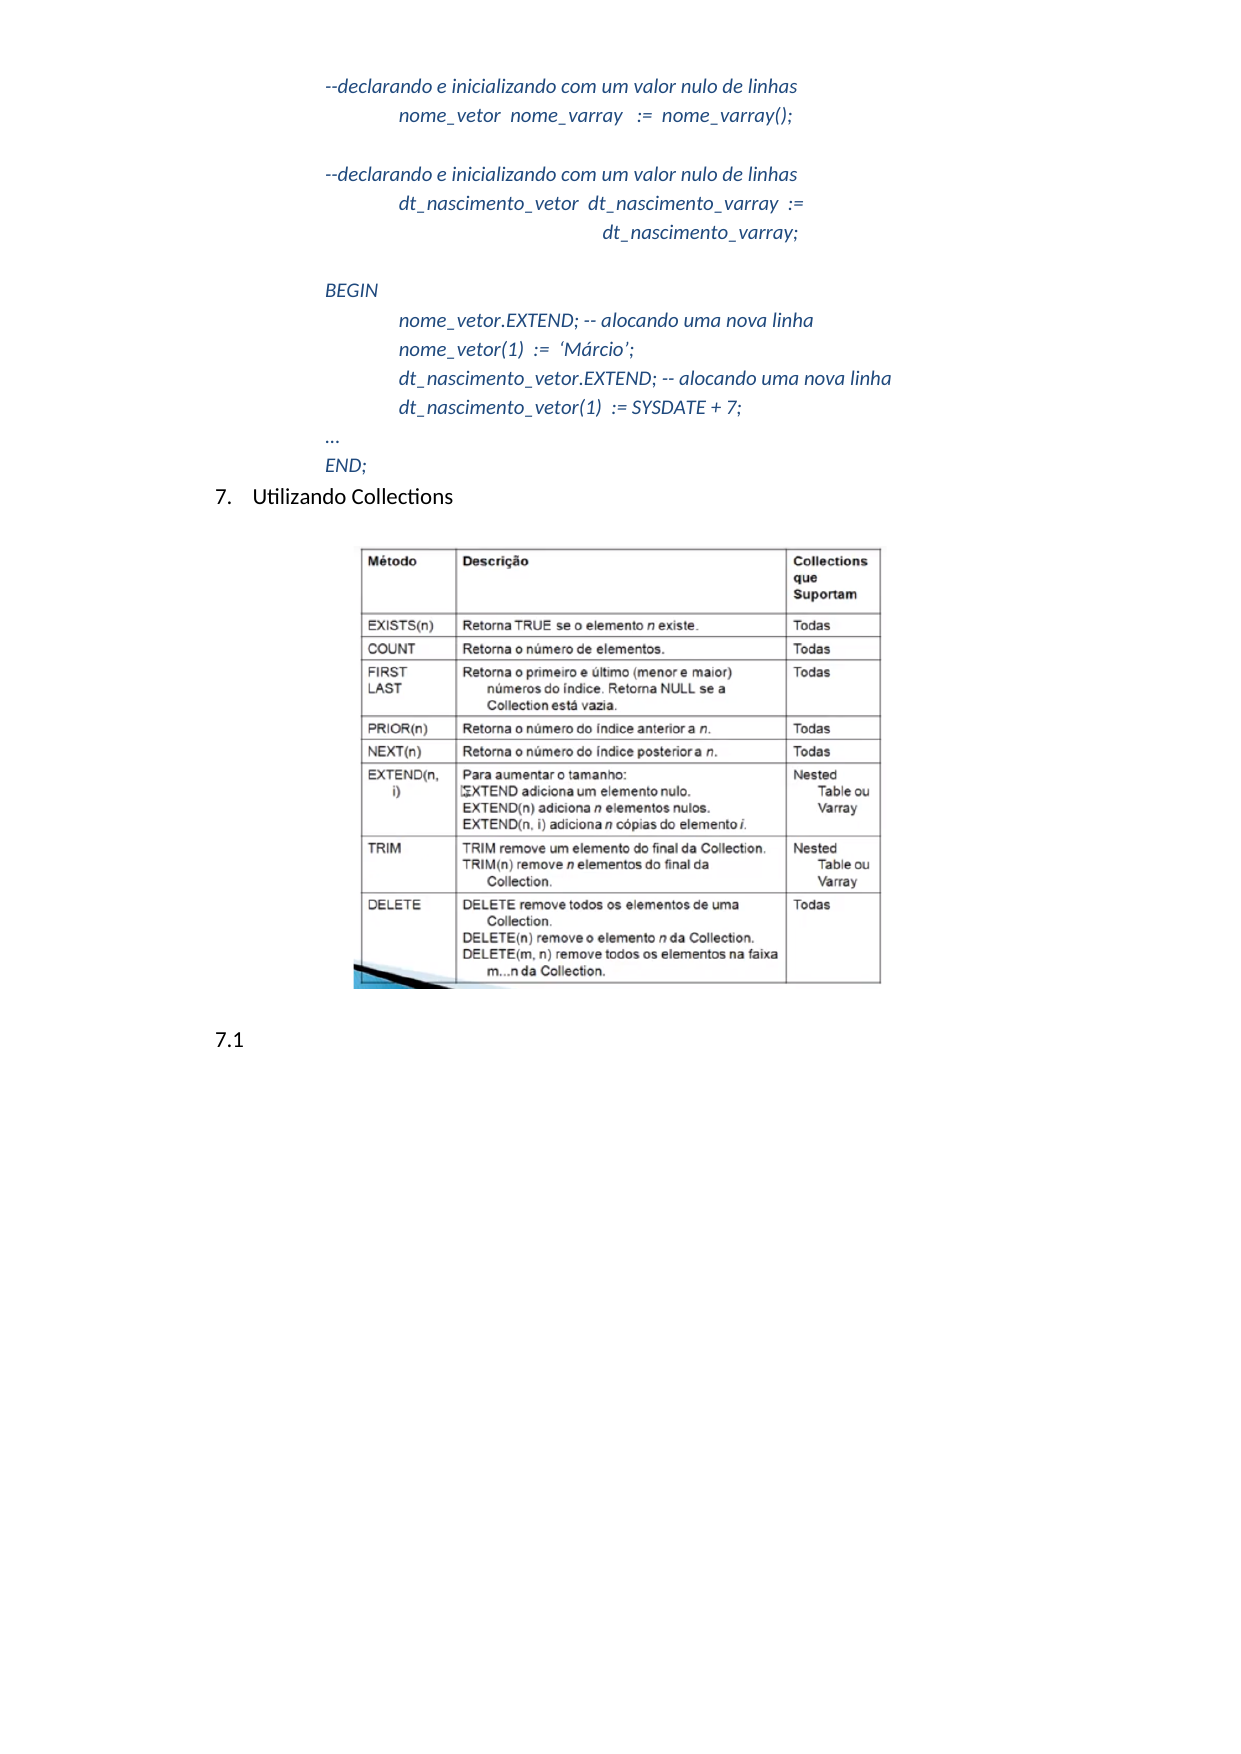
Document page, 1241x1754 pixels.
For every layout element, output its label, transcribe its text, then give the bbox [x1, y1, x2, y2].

picture [353, 546, 887, 989]
text dt_nascimento_varray; [325, 219, 1063, 245]
text BEGIN [325, 278, 1063, 303]
text END; [325, 453, 1063, 478]
text --declarando e inicializando com um valor nulo de linhas [325, 73, 1063, 99]
text dt_nascimento_vetor dt_nascimento_varray := [325, 190, 1063, 216]
text nome_vetor.EXTEND; -- alocando uma nova linha [325, 307, 1063, 332]
list Utilizando Collections [215, 482, 1063, 510]
text dt_nascimento_vetor.EXTEND; -- alocando uma nova linha [325, 365, 1063, 391]
text --declarando e inicializando com um valor nulo de linhas [325, 161, 1063, 186]
text dt_nascimento_vetor(1) := SYSDATE + 7; [325, 394, 1063, 420]
text ... [325, 423, 1063, 449]
text nome_vetor(1) := ‘Márcio’; [325, 336, 1063, 361]
text nome_vetor nome_varray := nome_varray(); [325, 103, 1063, 128]
